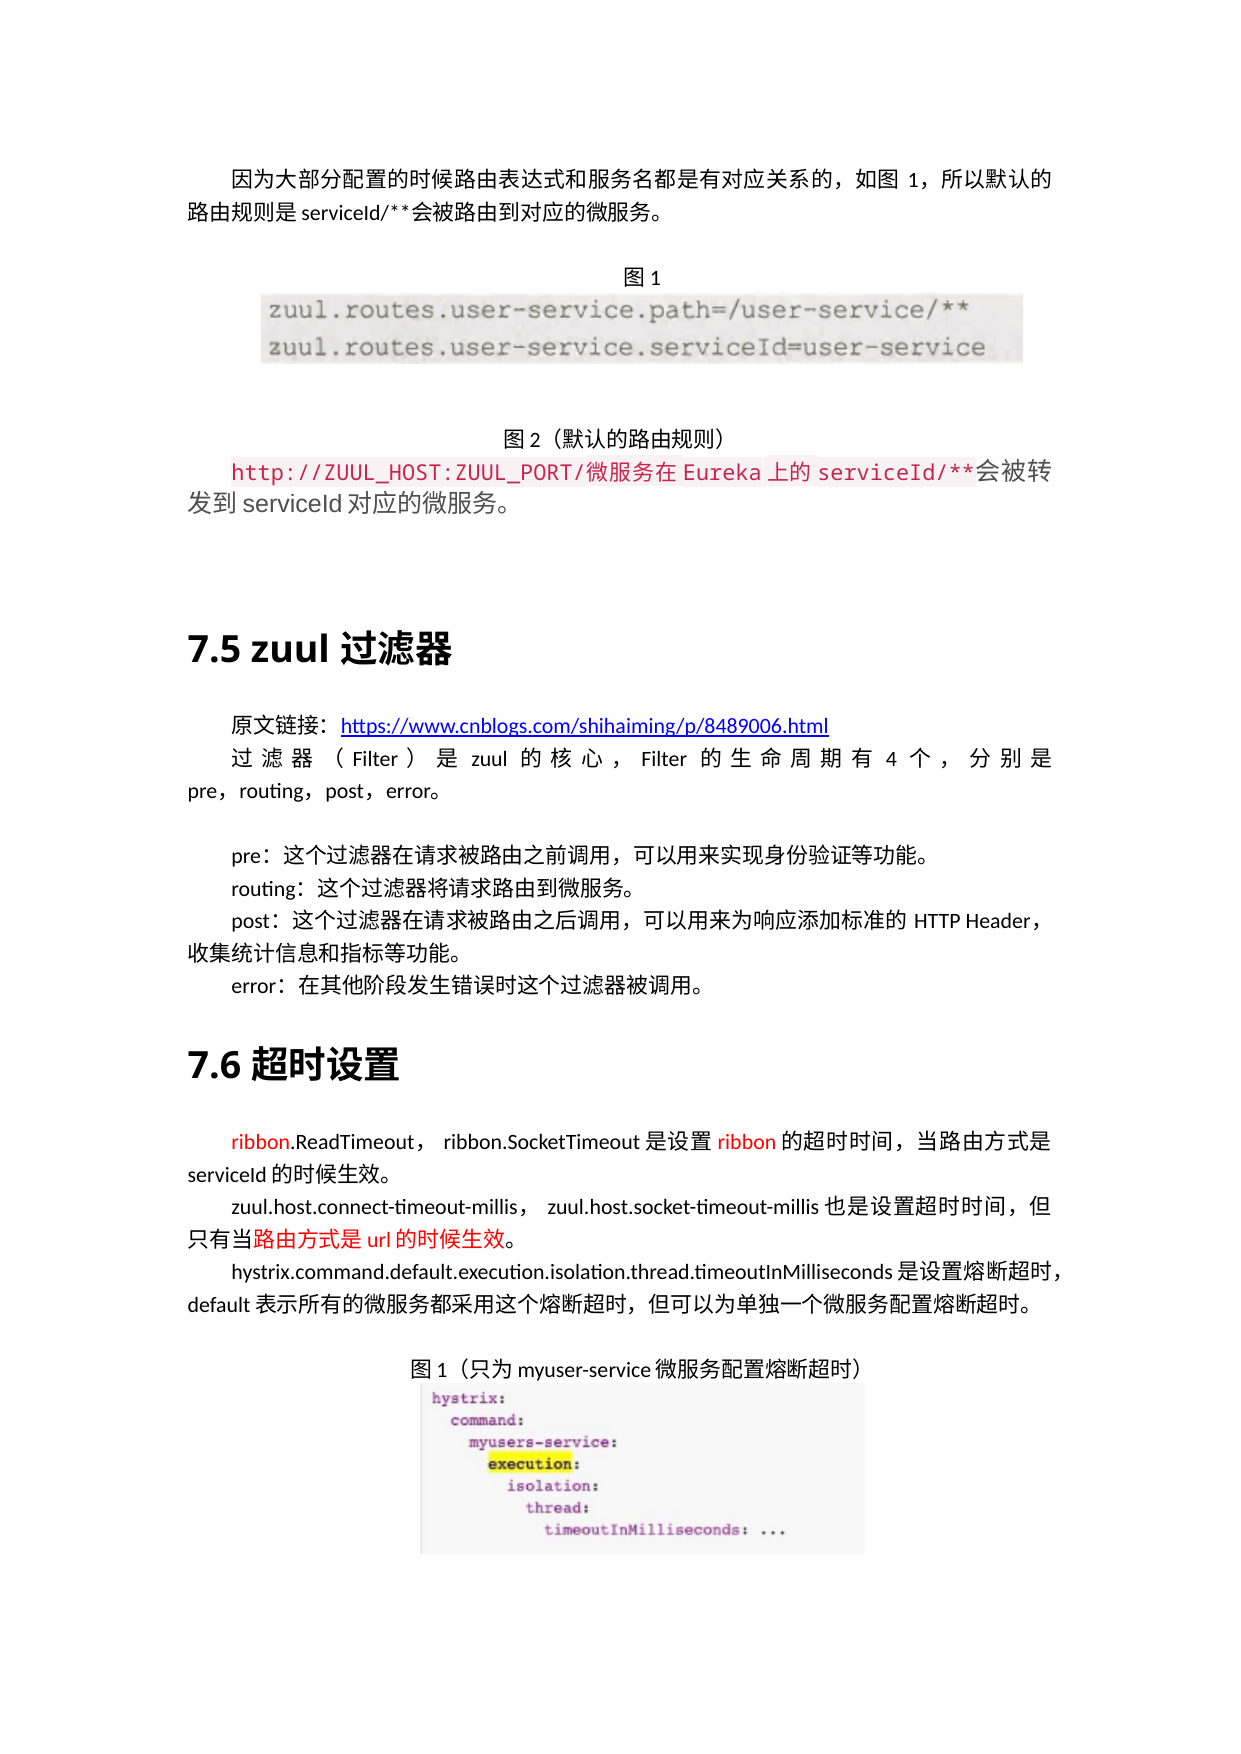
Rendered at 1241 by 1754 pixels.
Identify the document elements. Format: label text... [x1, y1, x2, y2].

text error：在其他阶段发生错误时这个过滤器被调用。 [187, 968, 1053, 1000]
text 图1（只为myuser-service微服务配置熔断超时） [187, 1351, 1053, 1384]
text 图1 [187, 259, 1053, 292]
text pre：这个过滤器在请求被路由之前调用，可以用来实现身份验证等功能。 [187, 838, 1053, 870]
text 原文链接：https://www.cnblogs.com/shihaiming/p/8489006.html [187, 708, 1053, 740]
text hystrix.command.default.execution.isolation.thread.timeoutInMilliseconds是设置熔断超时，default表示所有的微服务都采用这个熔断超时，但可以为单独一个微服务配置熔断超时。 [187, 1254, 1053, 1319]
text ribbon.ReadTimeout， ribbon.SocketTimeout是设置ribbon的超时时间，当路由方式是serviceId的时候生效。 [187, 1124, 1053, 1189]
picture [419, 1383, 865, 1554]
subtitle 7.6 超时设置 [187, 1029, 1053, 1094]
subtitle 7.5 zuul 过滤器 [187, 614, 1053, 679]
text routing：这个过滤器将请求路由到微服务。 [187, 870, 1053, 903]
text 过滤器（Filter）是zuul的核心，Filter的生命周期有4个，分别是pre，routing，post，error。 [187, 740, 1053, 805]
text 因为大部分配置的时候路由表达式和服务名都是有对应关系的，如图1，所以默认的路由规则是serviceId/**会被路由到对应的微服务。 [187, 162, 1053, 227]
text 图2（默认的路由规则） [187, 422, 1053, 454]
text http://ZUUL_HOST:ZUUL_PORT/微服务在Eureka上的serviceId/**会被转发到serviceId对应的微服务。 [187, 454, 1053, 519]
text zuul.host.connect-timeout-millis， zuul.host.socket-timeout-millis也是设置超时时间，但只有当路由方式是url的时候生效。 [187, 1189, 1053, 1254]
picture [260, 292, 1024, 364]
text post：这个过滤器在请求被路由之后调用，可以用来为响应添加标准的HTTP Header，收集统计信息和指标等功能。 [187, 903, 1053, 968]
